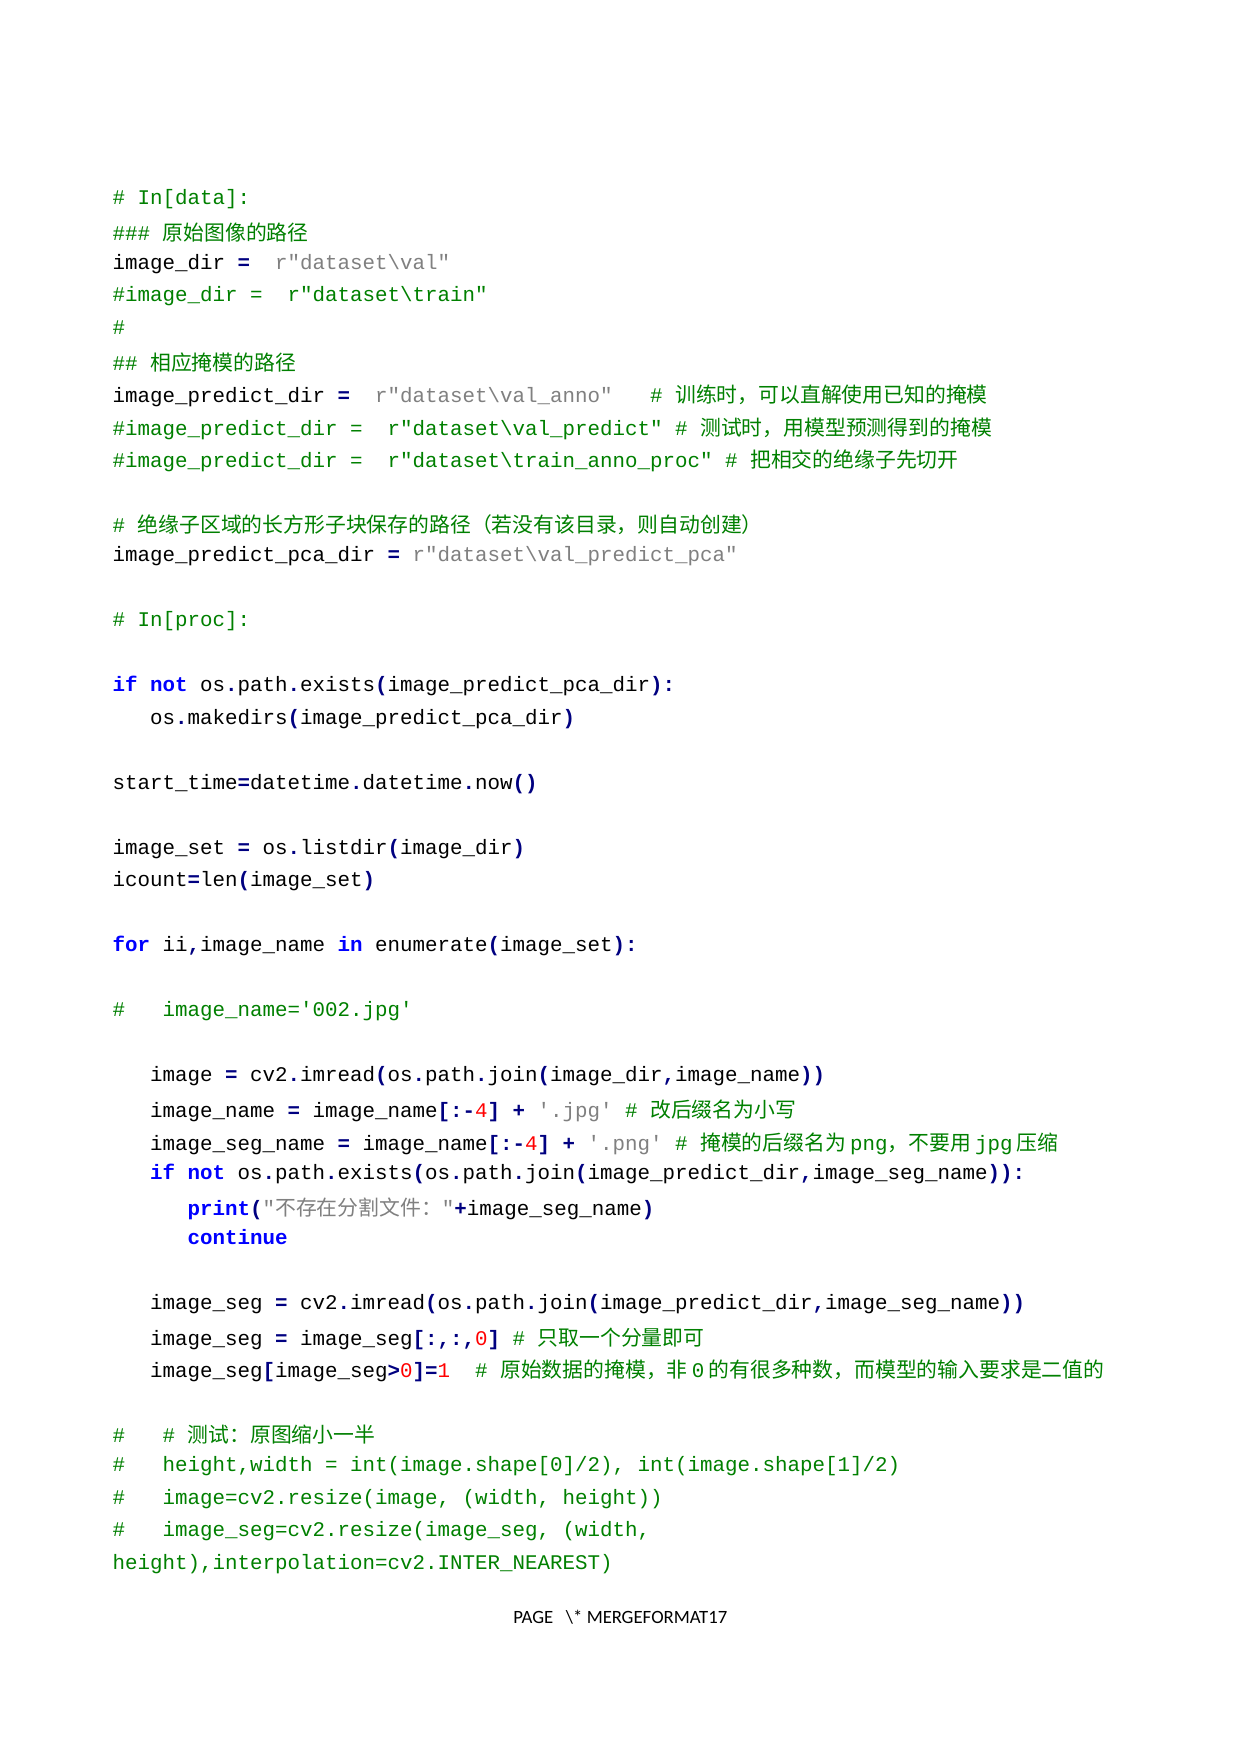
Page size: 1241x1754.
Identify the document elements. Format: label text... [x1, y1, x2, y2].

text image_predict_dir = r"dataset\val_anno" # 训练时，可以直解使用已知的掩模 [112, 377, 1128, 410]
text icount=len(image_set) [112, 865, 1128, 897]
text # 绝缘子区域的长方形子块保存的路径（若没有该目录，则自动创建） [112, 507, 1128, 540]
text # In[data]: [112, 182, 1128, 215]
text if not os.path.exists(os.path.join(image_predict_dir,image_seg_name)): [112, 1157, 1128, 1190]
text # height,width = int(image.shape[0]/2), int(image.shape[1]/2) [112, 1450, 1128, 1482]
text # In[proc]: [112, 605, 1128, 637]
text # image_seg=cv2.resize(image_seg, (width, height),interpolation=cv2.INTER_NEAREST) [112, 1515, 1128, 1580]
text #image_predict_dir = r"dataset\val_predict" # 测试时，用模型预测得到的掩模 [112, 410, 1128, 442]
text os.makedirs(image_predict_pca_dir) [112, 702, 1128, 735]
text print("不存在分割文件："+image_seg_name) [112, 1190, 1128, 1222]
text image_dir = r"dataset\val" [112, 247, 1128, 280]
text image = cv2.imread(os.path.join(image_dir,image_name)) [112, 1060, 1128, 1092]
text # image=cv2.resize(image, (width, height)) [112, 1482, 1128, 1515]
text image_predict_pca_dir = r"dataset\val_predict_pca" [112, 540, 1128, 572]
text continue [112, 1222, 1128, 1255]
text for ii,image_name in enumerate(image_set): [112, 930, 1128, 962]
text image_set = os.listdir(image_dir) [112, 832, 1128, 865]
text image_name = image_name[:-4] + '.jpg' # 改后缀名为小写 [112, 1092, 1128, 1125]
text ## 相应掩模的路径 [112, 345, 1128, 377]
text # # 测试：原图缩小一半 [112, 1417, 1128, 1450]
text image_seg_name = image_name[:-4] + '.png' # 掩模的后缀名为png，不要用jpg压缩 [112, 1125, 1128, 1157]
text #image_predict_dir = r"dataset\train_anno_proc" # 把相交的绝缘子先切开 [112, 442, 1128, 475]
text # [112, 312, 1128, 345]
text #image_dir = r"dataset\train" [112, 280, 1128, 312]
text image_seg[image_seg>0]=1 # 原始数据的掩模，非0的有很多种数，而模型的输入要求是二值的 [112, 1352, 1128, 1385]
text start_time=datetime.datetime.now() [112, 767, 1128, 800]
text image_seg = image_seg[:,:,0] # 只取一个分量即可 [112, 1320, 1128, 1352]
text ### 原始图像的路径 [112, 215, 1128, 247]
text image_seg = cv2.imread(os.path.join(image_predict_dir,image_seg_name)) [112, 1287, 1128, 1320]
text # image_name='002.jpg' [112, 995, 1128, 1027]
text if not os.path.exists(image_predict_pca_dir): [112, 670, 1128, 702]
